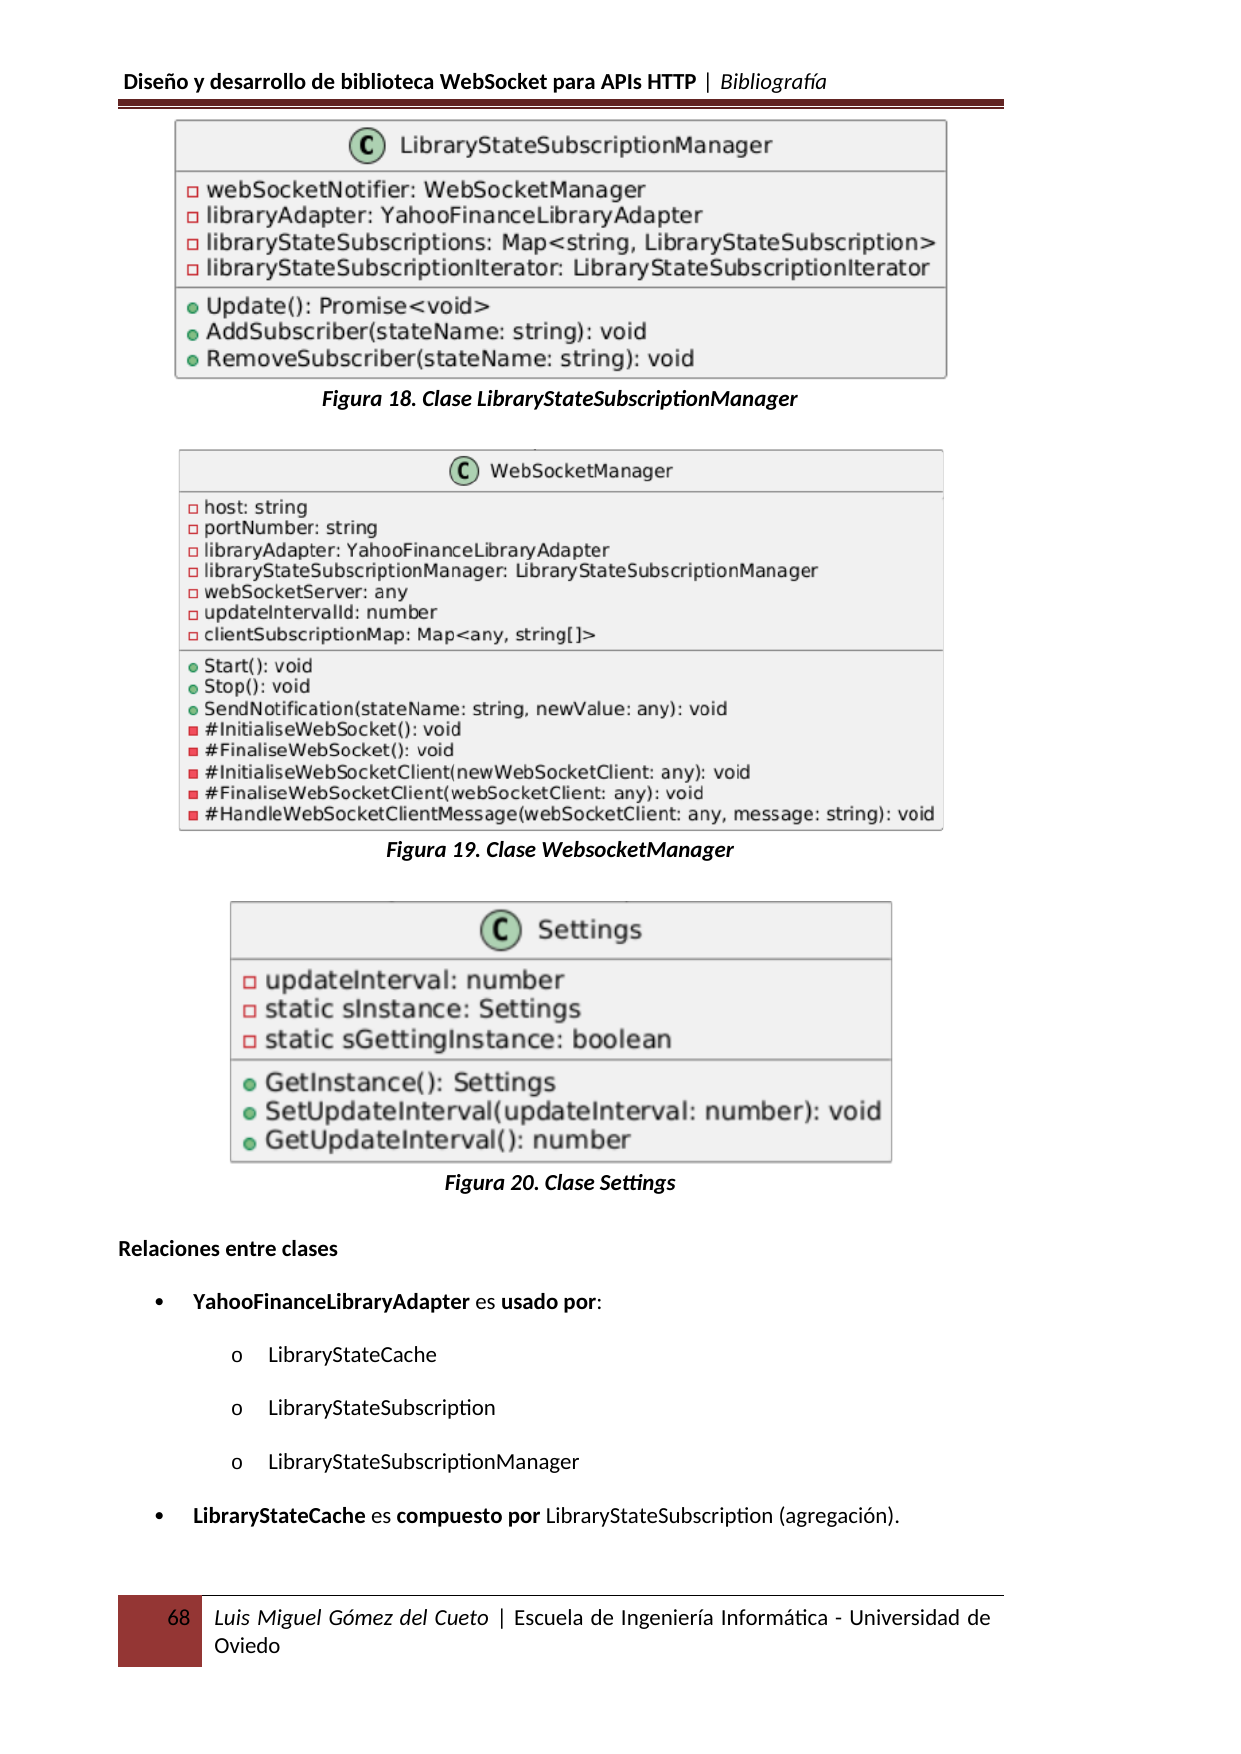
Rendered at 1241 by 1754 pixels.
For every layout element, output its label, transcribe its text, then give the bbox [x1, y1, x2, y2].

text Relaciones entre clases [118, 1234, 1004, 1262]
text Figura 18. Clase LibraryStateSubscriptionManager [118, 384, 1004, 412]
list LibraryStateCache es compuesto por LibraryStateSubscription (agregación). [156, 1501, 1004, 1529]
picture [173, 118, 949, 381]
list LibraryStateSubscriptionManager [231, 1447, 1004, 1476]
list LibraryStateCache [231, 1340, 1004, 1368]
list LibraryStateSubscription [231, 1393, 1004, 1422]
picture [178, 449, 944, 832]
text Figura 20. Clase Settings [118, 1168, 1004, 1196]
list YahooFinanceLibraryAdapter es usado por: [156, 1287, 1004, 1315]
text Figura 19. Clase WebsocketManager [118, 836, 1004, 863]
picture [229, 901, 893, 1165]
